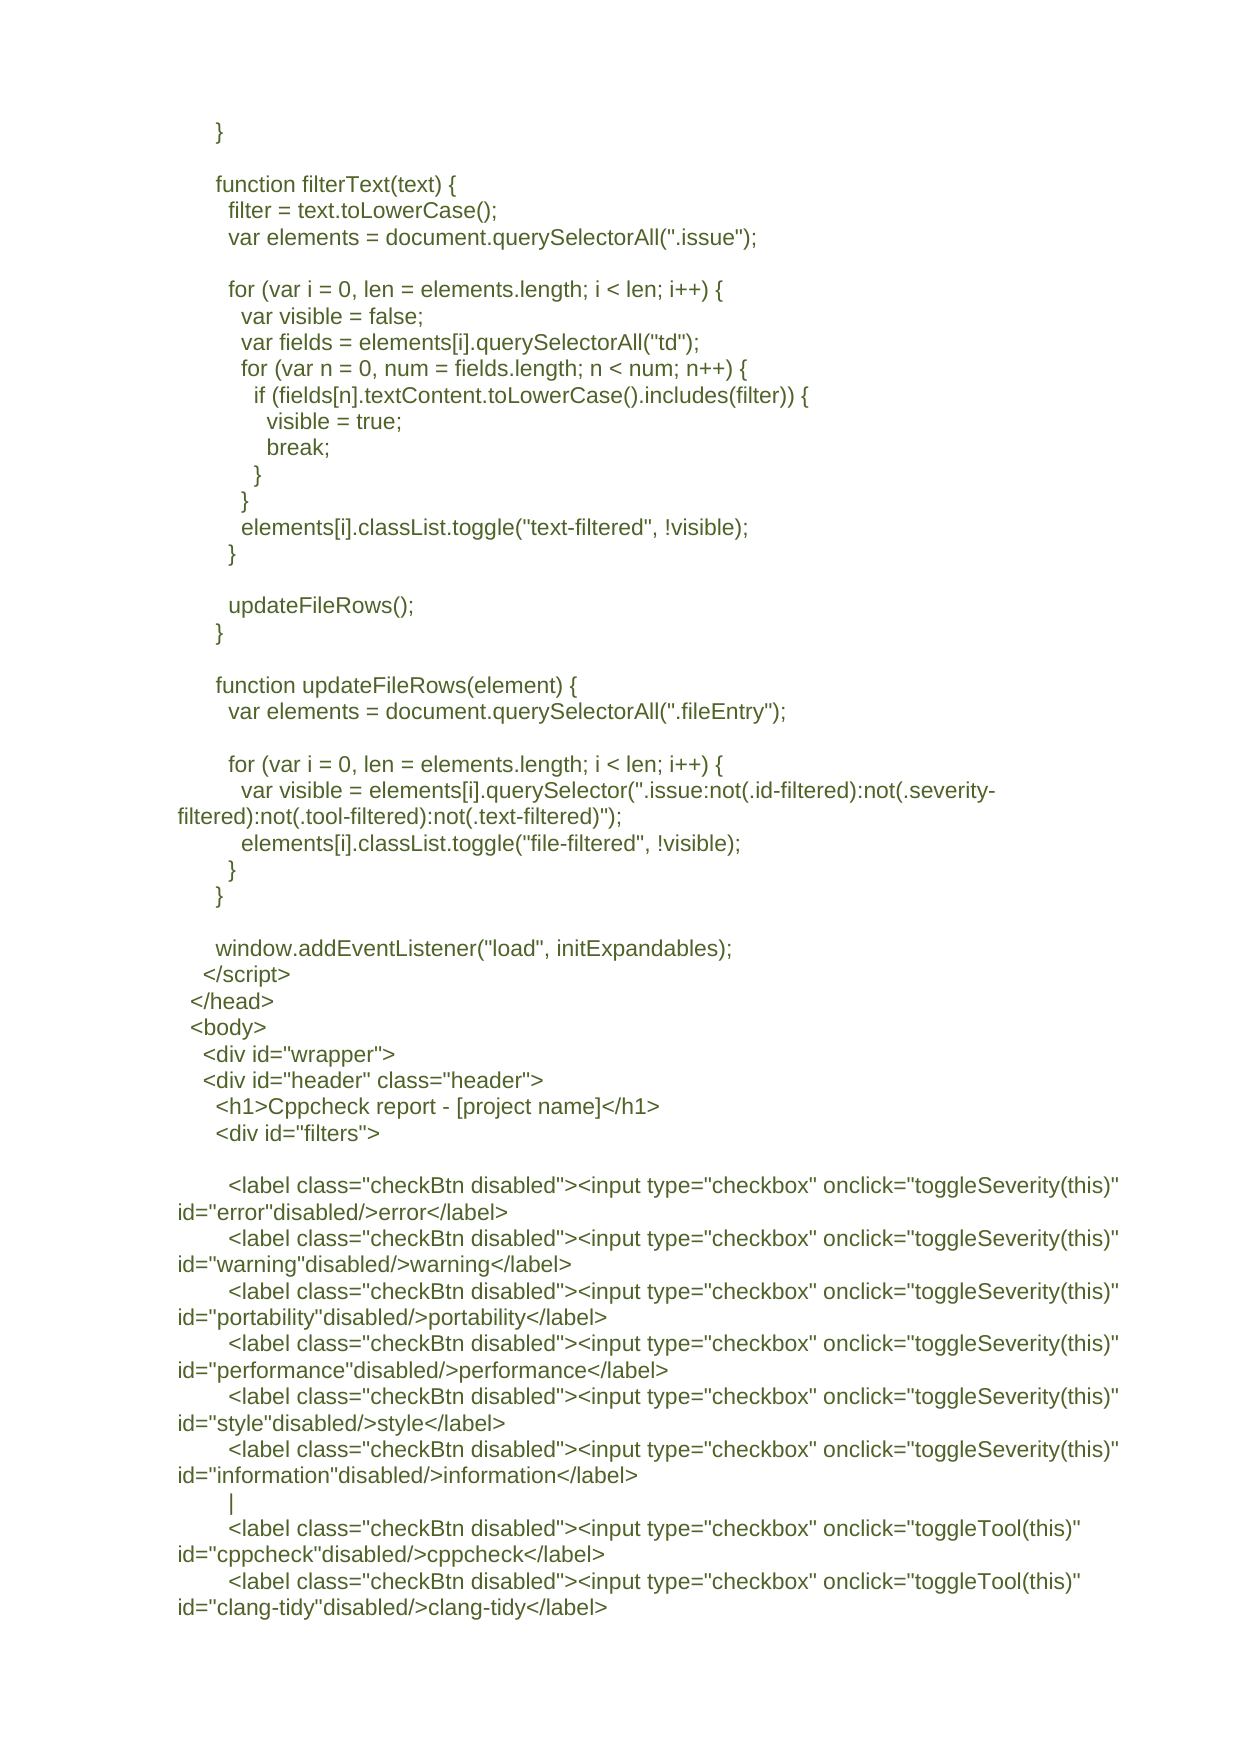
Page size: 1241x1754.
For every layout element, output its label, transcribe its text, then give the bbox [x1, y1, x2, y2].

text var elements = document.querySelectorAll(".fileEntry"); [177, 698, 1122, 724]
text | [177, 1488, 1122, 1515]
text } [177, 882, 1122, 909]
text <label class="checkBtn disabled"><input type="checkbox" onclick="toggleTool(this)" id="clang-tidy"disabled/>clang-tidy</label> [177, 1568, 1122, 1620]
text var elements = document.querySelectorAll(".issue"); [177, 223, 1122, 250]
text function filterText(text) { [177, 171, 1122, 197]
text updateFileRows(); [177, 592, 1122, 619]
text <h1>Cppcheck report - [project name]</h1> [177, 1093, 1122, 1119]
text <label class="checkBtn disabled"><input type="checkbox" onclick="toggleSeverity(this)" id="performance"disabled/>performance</label> [177, 1330, 1122, 1383]
text var visible = elements[i].querySelector(".issue:not(.id-filtered):not(.severity-filtered):not(.tool-filtered):not(.text-filtered)"); [177, 777, 1122, 830]
text } [177, 619, 1122, 645]
text if (fields[n].textContent.toLowerCase().includes(filter)) { [177, 382, 1122, 408]
text for (var i = 0, len = elements.length; i < len; i++) { [177, 751, 1122, 777]
text } [177, 487, 1122, 513]
text <div id="wrapper"> [177, 1041, 1122, 1067]
text function updateFileRows(element) { [177, 672, 1122, 698]
text filter = text.toLowerCase(); [177, 197, 1122, 223]
text <label class="checkBtn disabled"><input type="checkbox" onclick="toggleSeverity(this)" id="error"disabled/>error</label> [177, 1172, 1122, 1225]
text var visible = false; [177, 303, 1122, 329]
text } [177, 856, 1122, 882]
text elements[i].classList.toggle("text-filtered", !visible); [177, 513, 1122, 540]
text <label class="checkBtn disabled"><input type="checkbox" onclick="toggleSeverity(this)" id="information"disabled/>information</label> [177, 1436, 1122, 1488]
text } [177, 461, 1122, 487]
text for (var i = 0, len = elements.length; i < len; i++) { [177, 276, 1122, 303]
text </script> [177, 961, 1122, 988]
text <body> [177, 1014, 1122, 1041]
text break; [177, 434, 1122, 461]
text <label class="checkBtn disabled"><input type="checkbox" onclick="toggleSeverity(this)" id="warning"disabled/>warning</label> [177, 1225, 1122, 1278]
text for (var n = 0, num = fields.length; n < num; n++) { [177, 355, 1122, 382]
text <label class="checkBtn disabled"><input type="checkbox" onclick="toggleSeverity(this)" id="portability"disabled/>portability</label> [177, 1278, 1122, 1330]
text <label class="checkBtn disabled"><input type="checkbox" onclick="toggleTool(this)" id="cppcheck"disabled/>cppcheck</label> [177, 1515, 1122, 1568]
text <label class="checkBtn disabled"><input type="checkbox" onclick="toggleSeverity(this)" id="style"disabled/>style</label> [177, 1383, 1122, 1436]
text } [177, 540, 1122, 566]
text <div id="header" class="header"> [177, 1067, 1122, 1093]
text </head> [177, 988, 1122, 1014]
text var fields = elements[i].querySelectorAll("td"); [177, 329, 1122, 355]
text window.addEventListener("load", initExpandables); [177, 935, 1122, 961]
text } [177, 118, 1122, 144]
text elements[i].classList.toggle("file-filtered", !visible); [177, 830, 1122, 856]
text <div id="filters"> [177, 1119, 1122, 1146]
text visible = true; [177, 408, 1122, 434]
